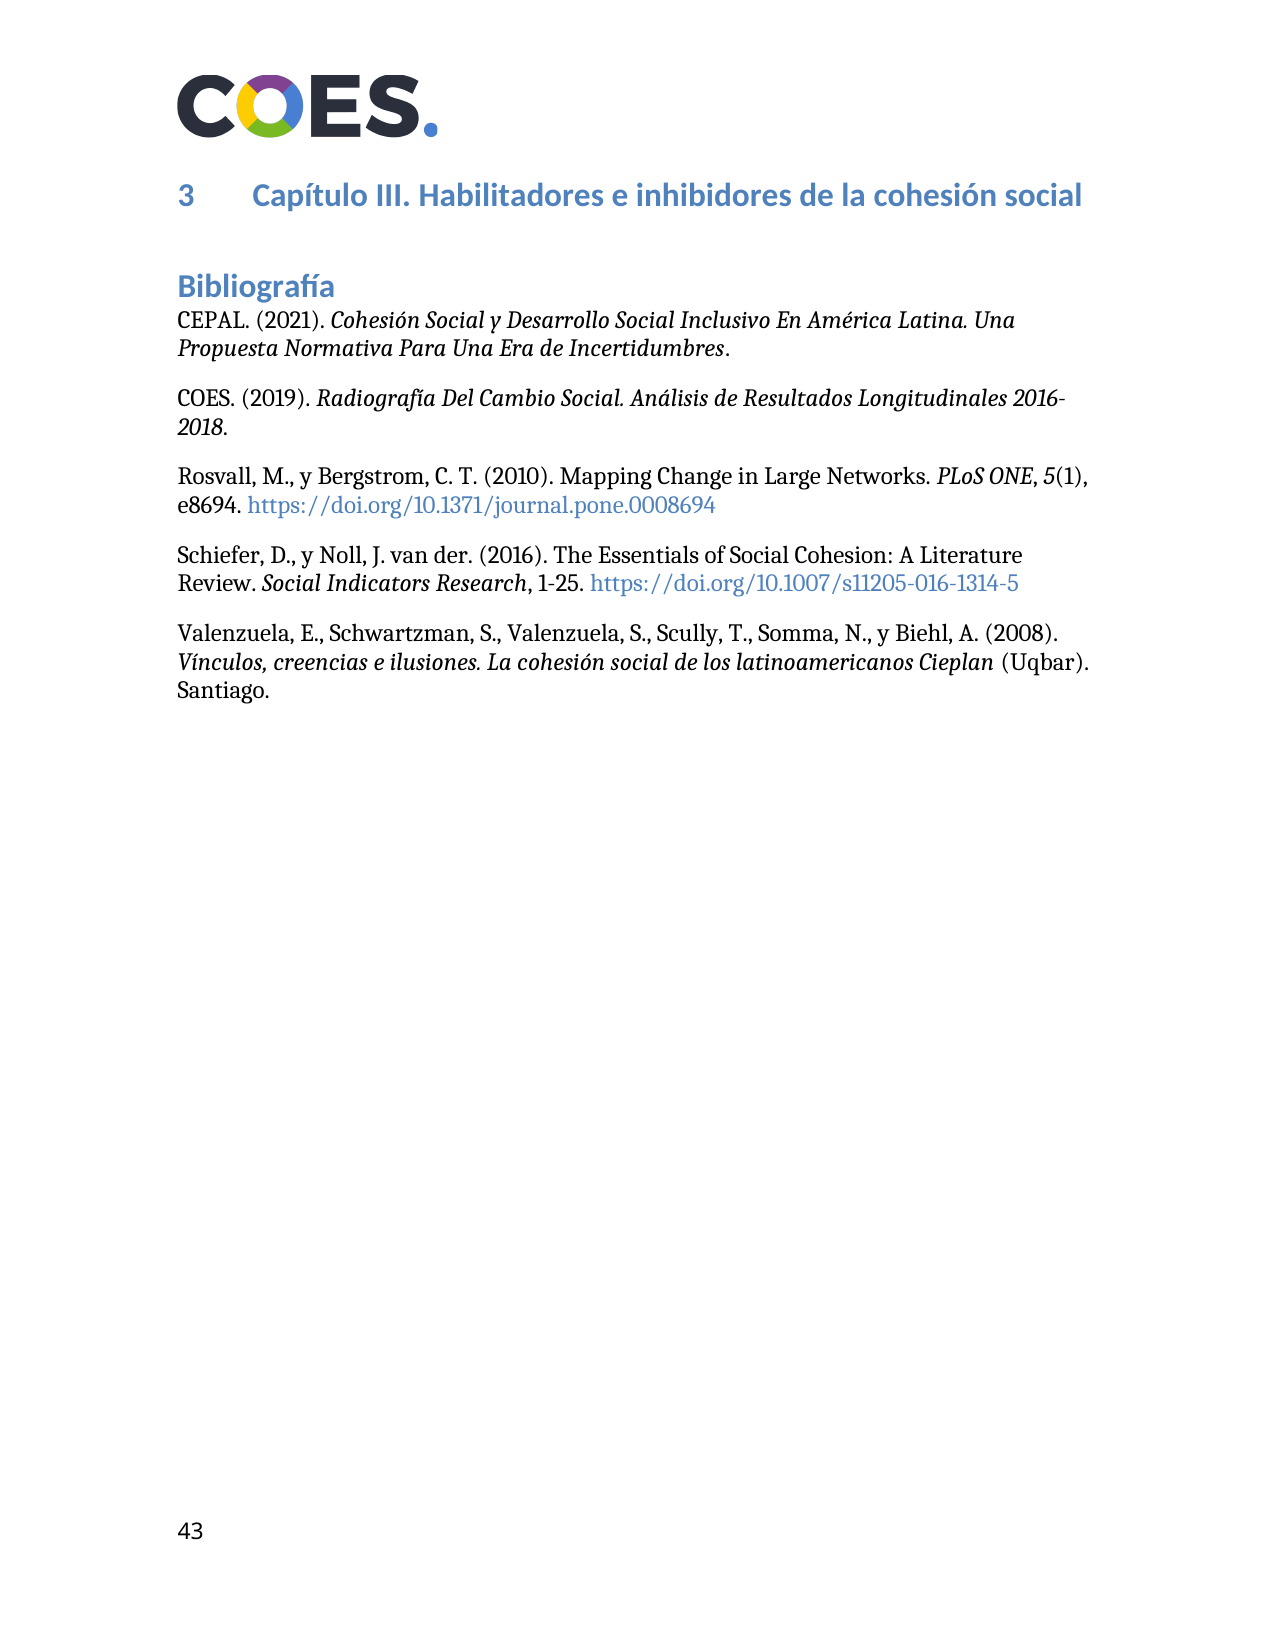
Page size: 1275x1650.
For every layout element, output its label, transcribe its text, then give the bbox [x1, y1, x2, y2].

text Rosvall, M., y Bergstrom, C. T. (2010). Mapping Change in Large Networks. PLoS ONE, 5(1), e8694. https://doi.org/10.1371/journal.pone.0008694 [177, 462, 1098, 520]
subtitle Bibliografía [177, 265, 1098, 306]
text CEPAL. (2021). Cohesión Social y Desarrollo Social Inclusivo En América Latina. Una Propuesta Normativa Para Una Era de Incertidumbres. [177, 306, 1098, 363]
text Valenzuela, E., Schwartzman, S., Valenzuela, S., Scully, T., Somma, N., y Biehl, A. (2008). Vínculos, creencias e ilusiones. La cohesión social de los latinoamericanos Cieplan (Uqbar). Santiago. [177, 619, 1098, 705]
text COES. (2019). Radiografía Del Cambio Social. Análisis de Resultados Longitudinales 2016-2018. [177, 384, 1098, 441]
text Schiefer, D., y Noll, J. van der. (2016). The Essentials of Social Cohesion: A Literature Review. Social Indicators Research, 1-25. https://doi.org/10.1007/s11205-016-1314-5 [177, 541, 1098, 598]
picture [177, 75, 438, 146]
subtitle 3 Capítulo III. Habilitadores e inhibidores de la cohesión social [177, 174, 1098, 215]
